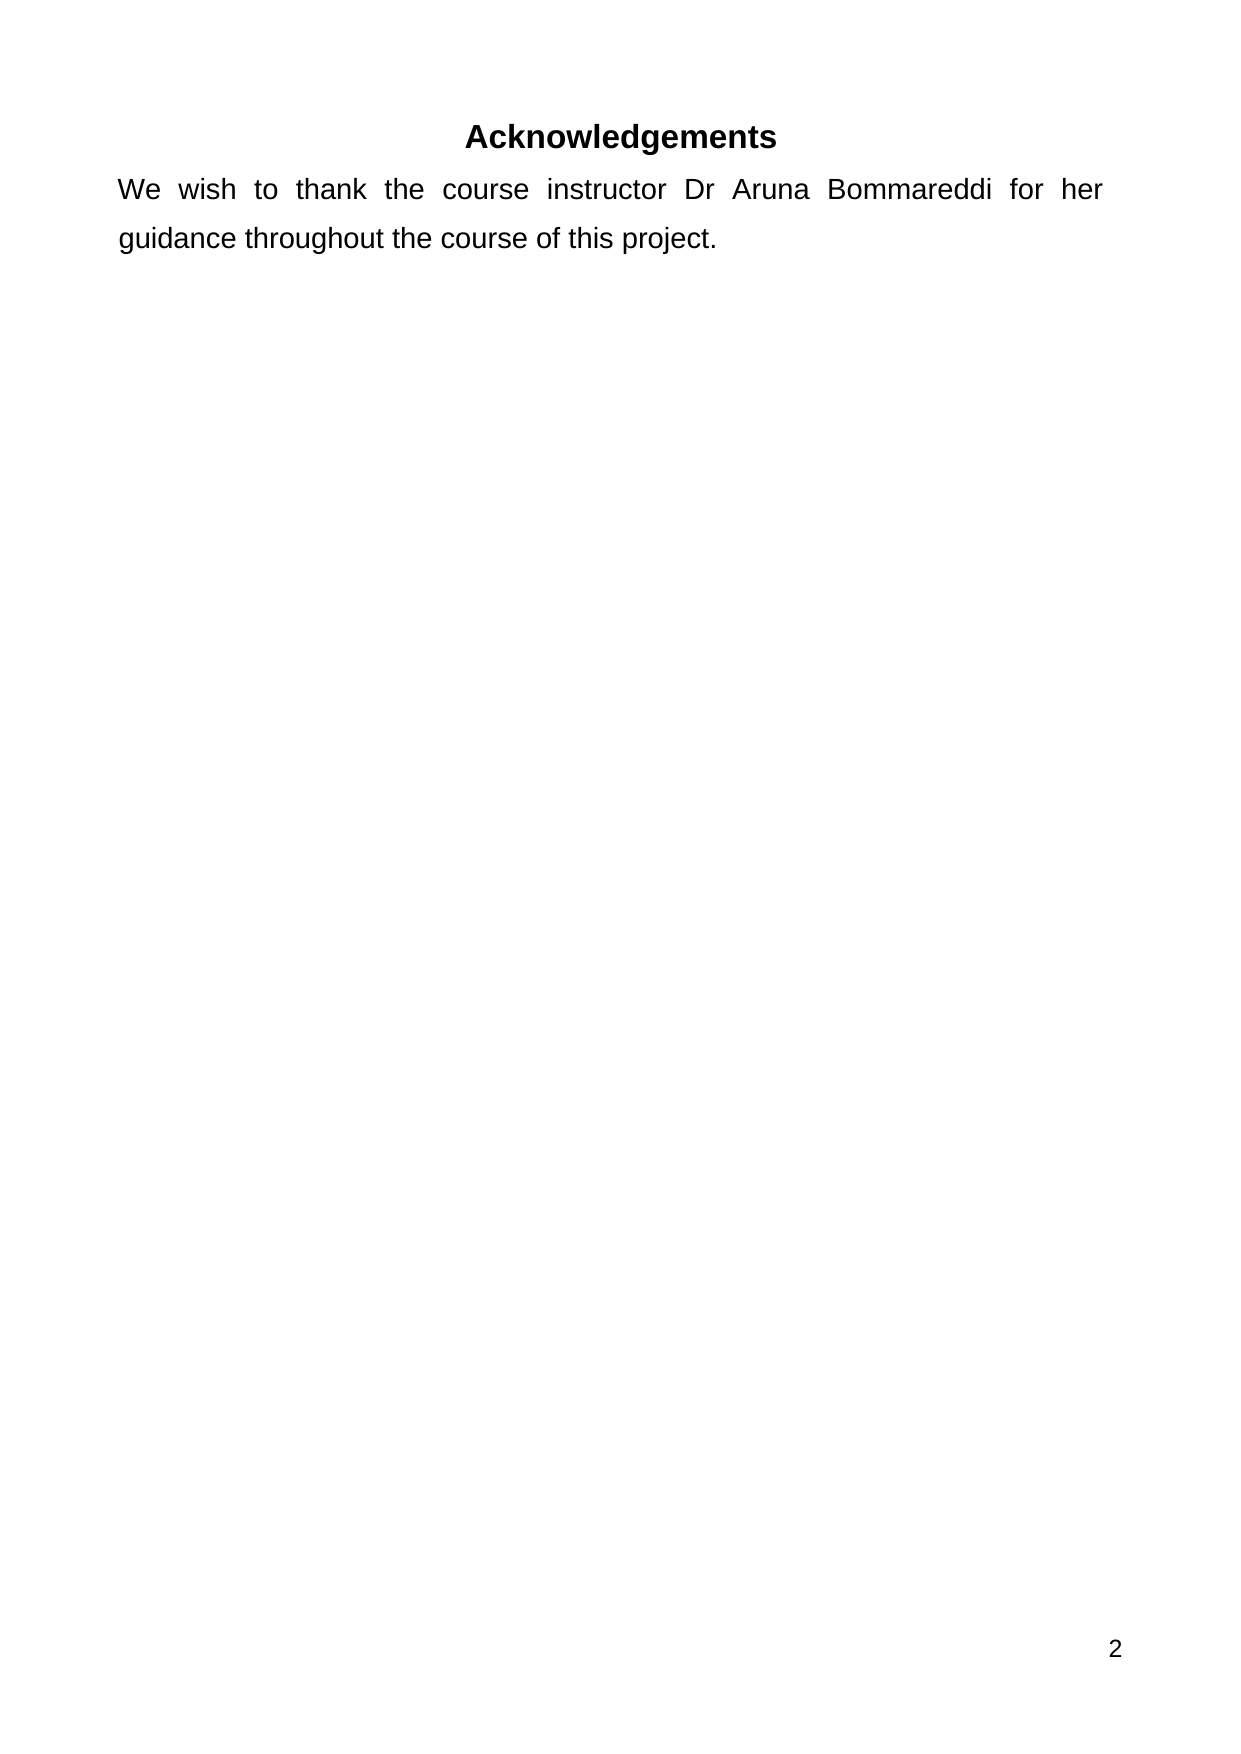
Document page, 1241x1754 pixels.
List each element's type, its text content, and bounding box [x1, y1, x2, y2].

subtitle Acknowledgements [137, 117, 1104, 156]
text We wish to thank the course instructor Dr Aruna Bommareddi for her guidance throughout the course of this project. [117, 172, 1104, 254]
